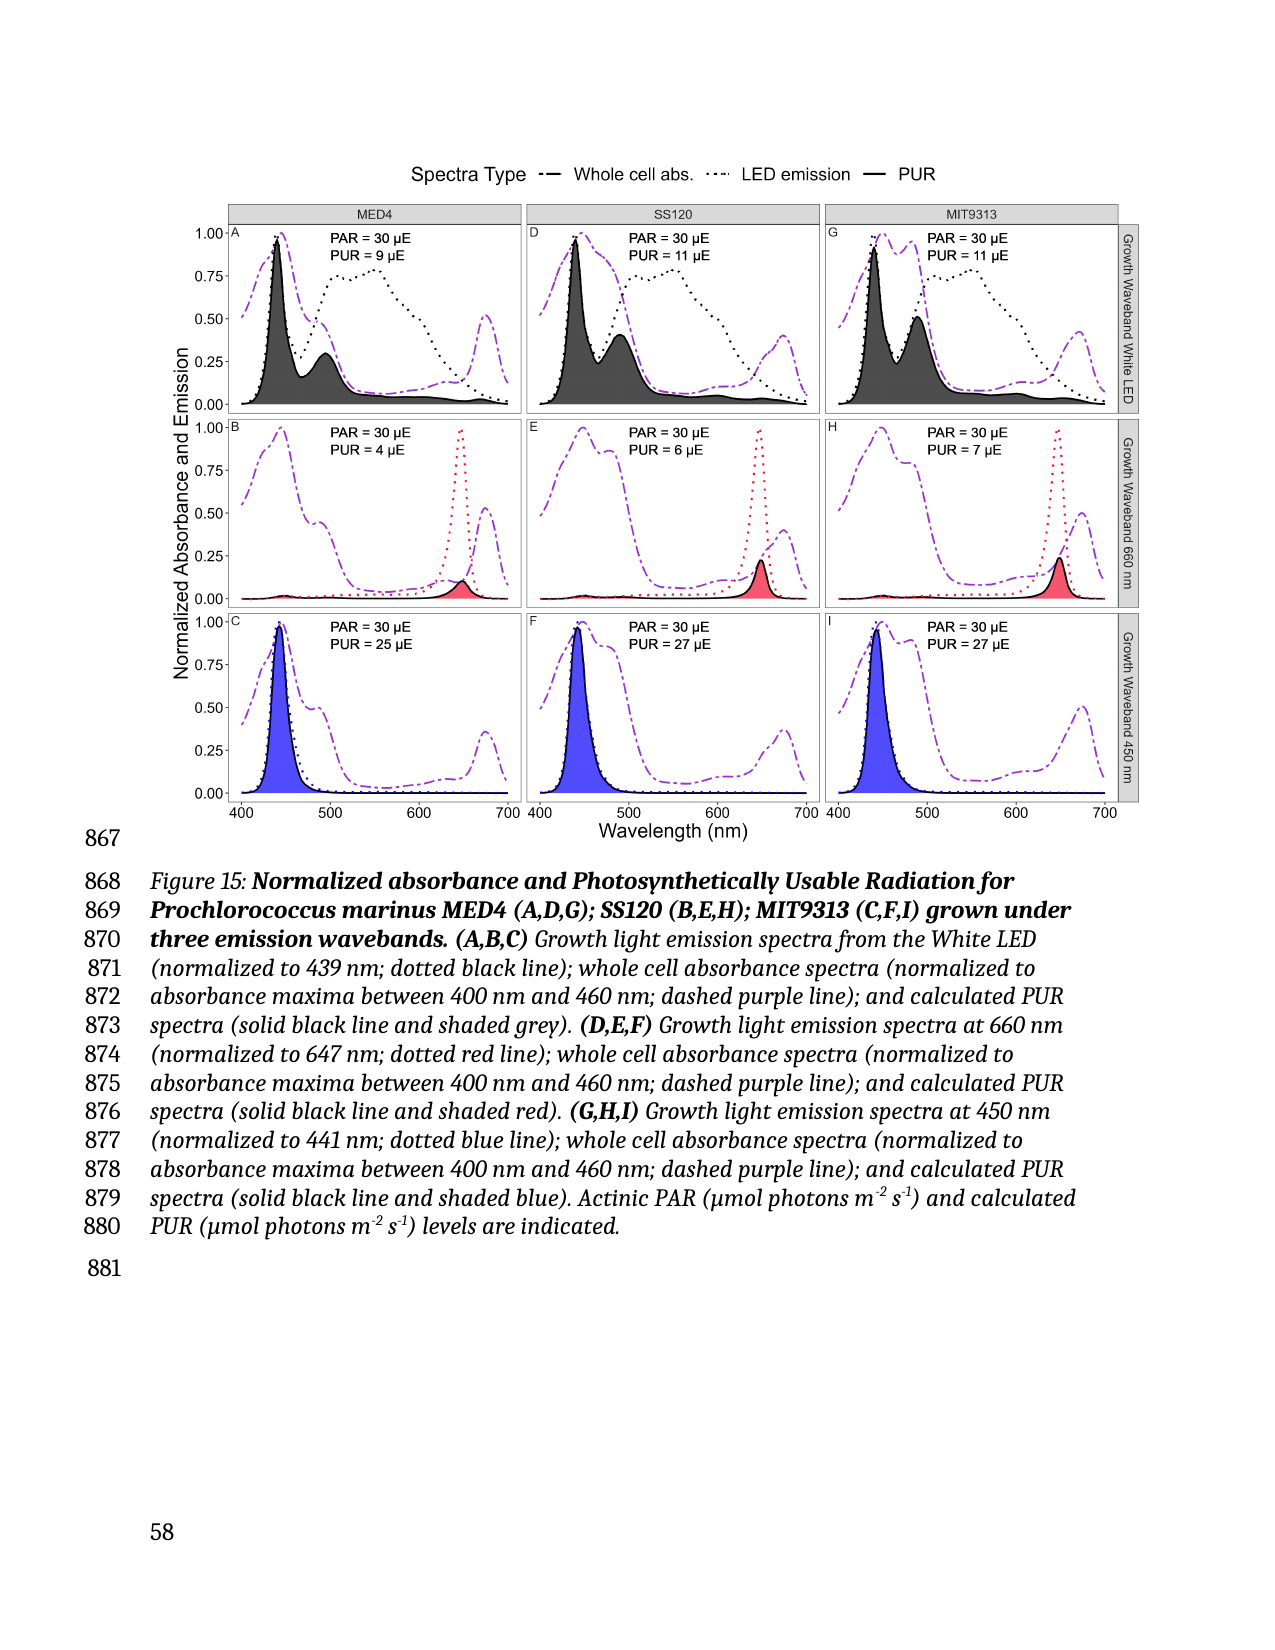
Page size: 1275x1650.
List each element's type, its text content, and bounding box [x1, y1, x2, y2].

picture [168, 150, 1144, 847]
text Figure 15: Normalized absorbance and Photosynthetically Usable Radiation for Prochlorococcus marinus MED4 (A,D,G); SS120 (B,E,H); MIT9313 (C,F,I) grown under three emission wavebands. (A,B,C) Growth light emission spectra from the White LED (normalized to 439 nm; dotted black line); whole cell absorbance spectra (normalized to absorbance maxima between 400 nm and 460 nm; dashed purple line); and calculated PUR spectra (solid black line and shaded grey). (D,E,F) Growth light emission spectra at 660 nm (normalized to 647 nm; dotted red line); whole cell absorbance spectra (normalized to absorbance maxima between 400 nm and 460 nm; dashed purple line); and calculated PUR spectra (solid black line and shaded red). (G,H,I) Growth light emission spectra at 450 nm (normalized to 441 nm; dotted blue line); whole cell absorbance spectra (normalized to absorbance maxima between 400 nm and 460 nm; dashed purple line); and calculated PUR spectra (solid black line and shaded blue). Actinic PAR (µmol photons m-2 s-1) and calculated PUR (µmol photons m-2 s-1) levels are indicated. [150, 867, 1125, 1241]
